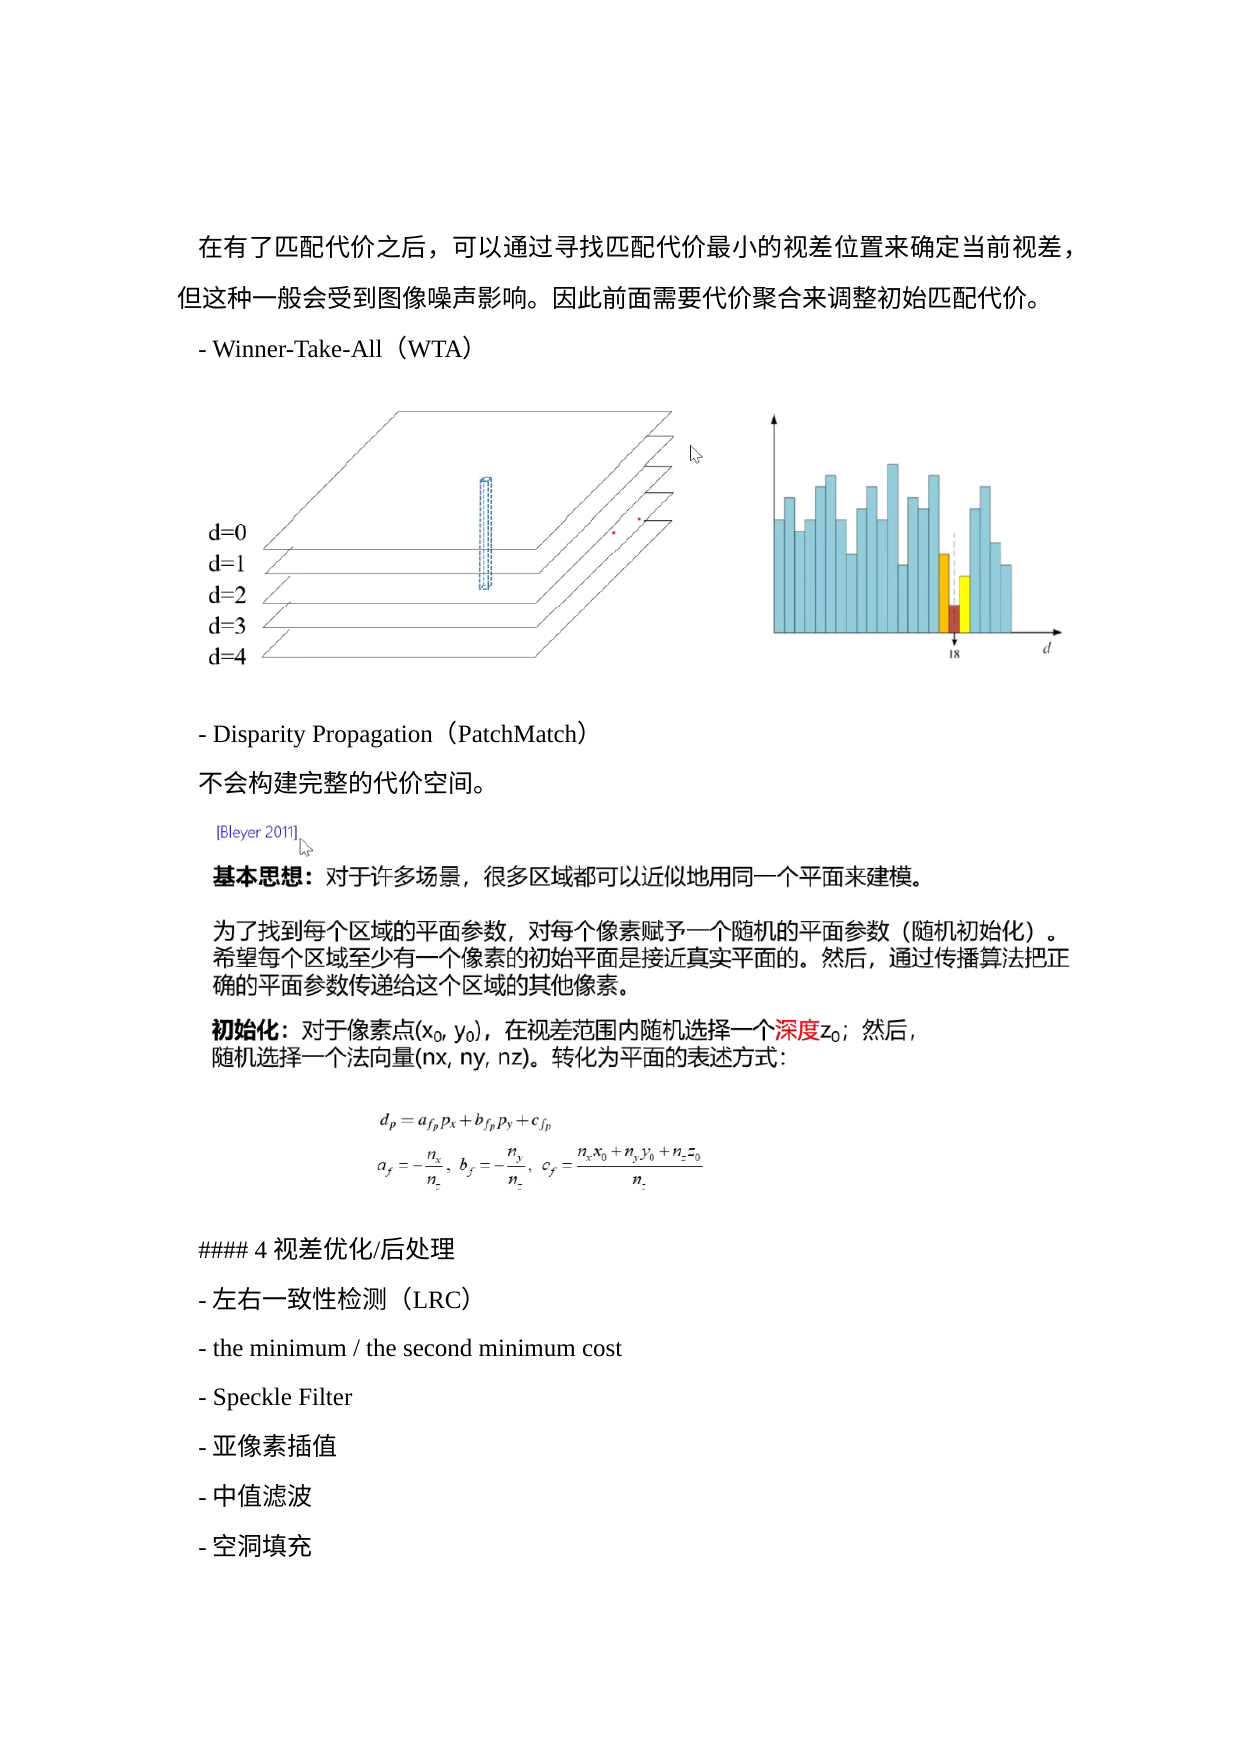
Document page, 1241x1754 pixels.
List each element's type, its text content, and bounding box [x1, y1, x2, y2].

text - 空洞填充 [177, 1524, 1063, 1565]
text - Disparity Propagation（PatchMatch） [177, 711, 1063, 752]
text 不会构建完整的代价空间。 [177, 761, 1063, 802]
text - the minimum / the second minimum cost [177, 1327, 1063, 1368]
text - Winner-Take-All（WTA） [177, 326, 1063, 367]
picture [198, 811, 1084, 1197]
text 在有了匹配代价之后，可以通过寻找匹配代价最小的视差位置来确定当前视差，但这种一般会受到图像噪声影响。因此前面需要代价聚合来调整初始匹配代价。 [177, 225, 1063, 317]
text - 中值滤波 [177, 1474, 1063, 1515]
text - 亚像素插值 [177, 1424, 1063, 1465]
picture [198, 376, 1084, 676]
text - 左右一致性检测（LRC） [177, 1277, 1063, 1318]
text #### 4 视差优化/后处理 [177, 1227, 1063, 1268]
text - Speckle Filter [177, 1376, 1063, 1417]
